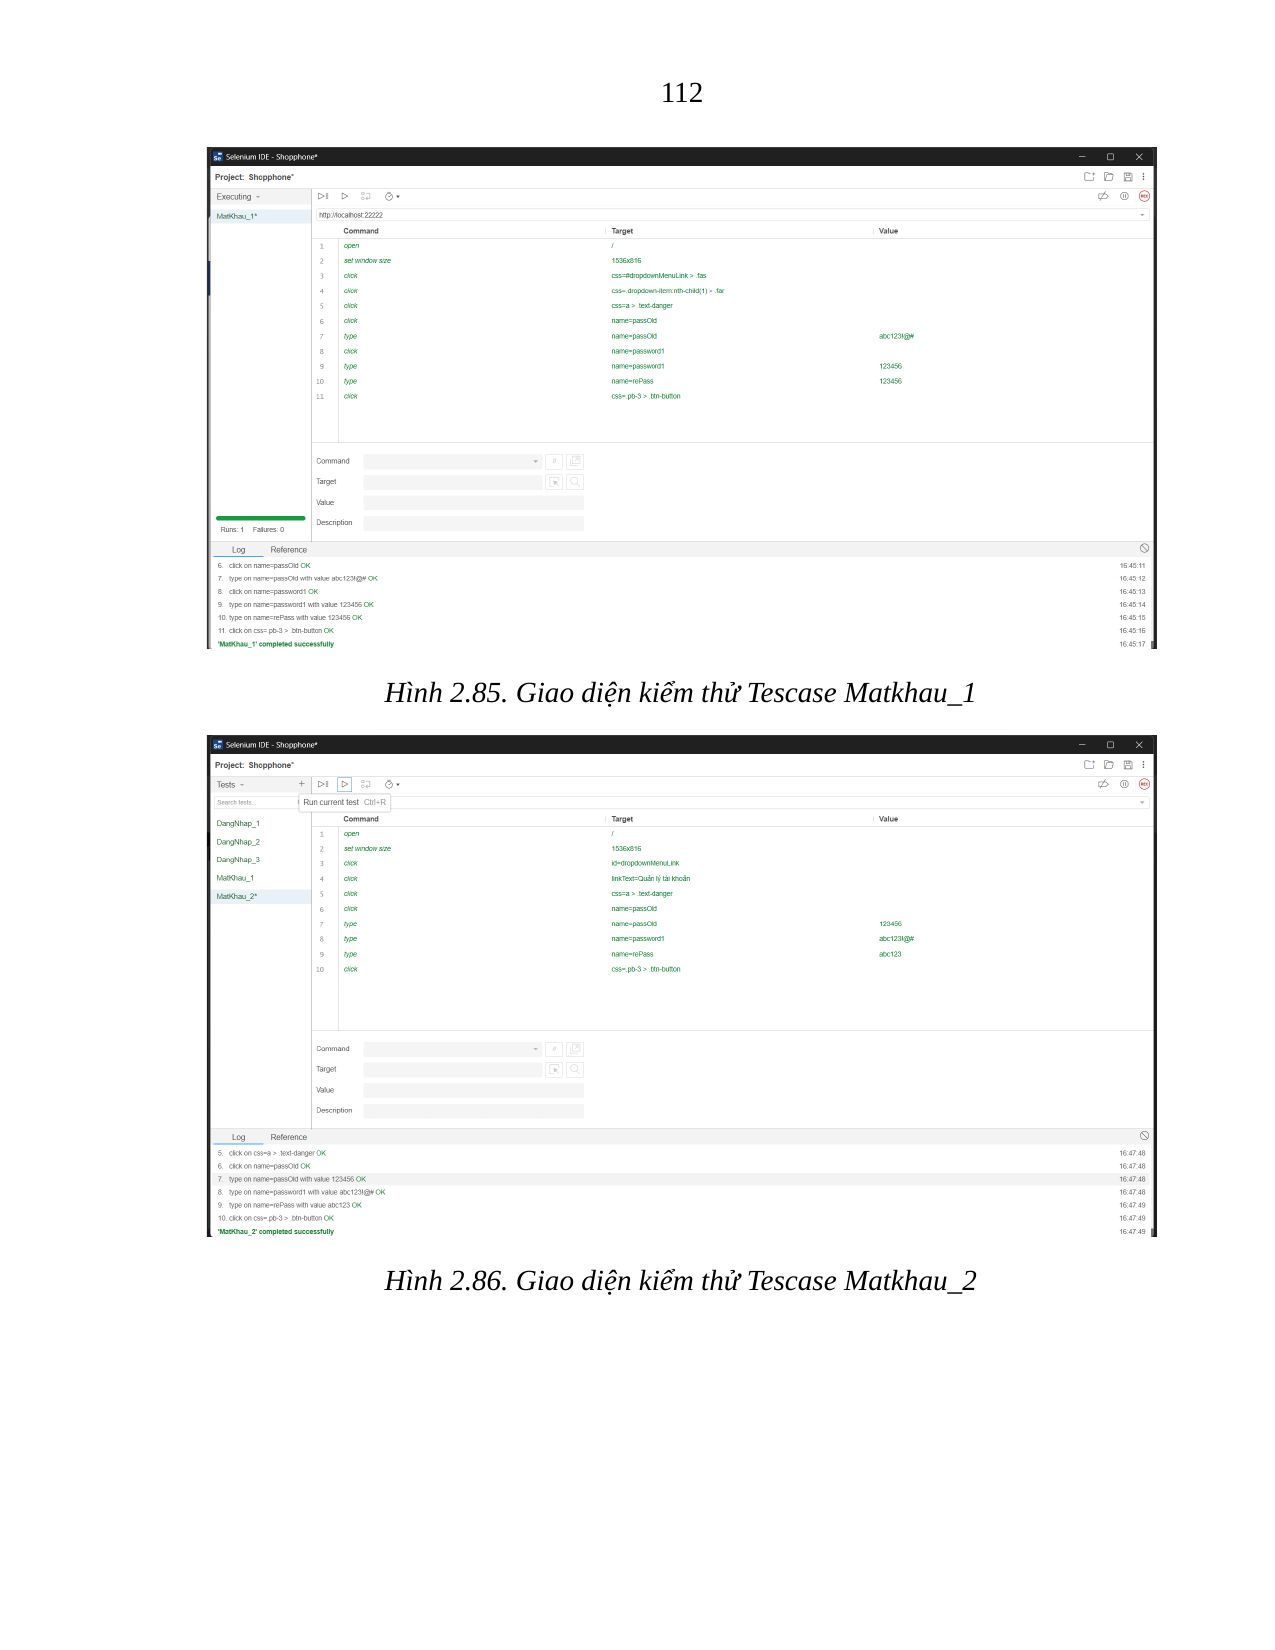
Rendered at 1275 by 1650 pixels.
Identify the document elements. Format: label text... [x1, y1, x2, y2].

text Hình 2.86. Giao diện kiểm thử Tescase Matkhau_2 [207, 1263, 1157, 1296]
text Hình 2.85. Giao diện kiểm thử Tescase Matkhau_1 [207, 675, 1157, 708]
picture [206, 735, 1157, 1237]
picture [206, 147, 1157, 649]
